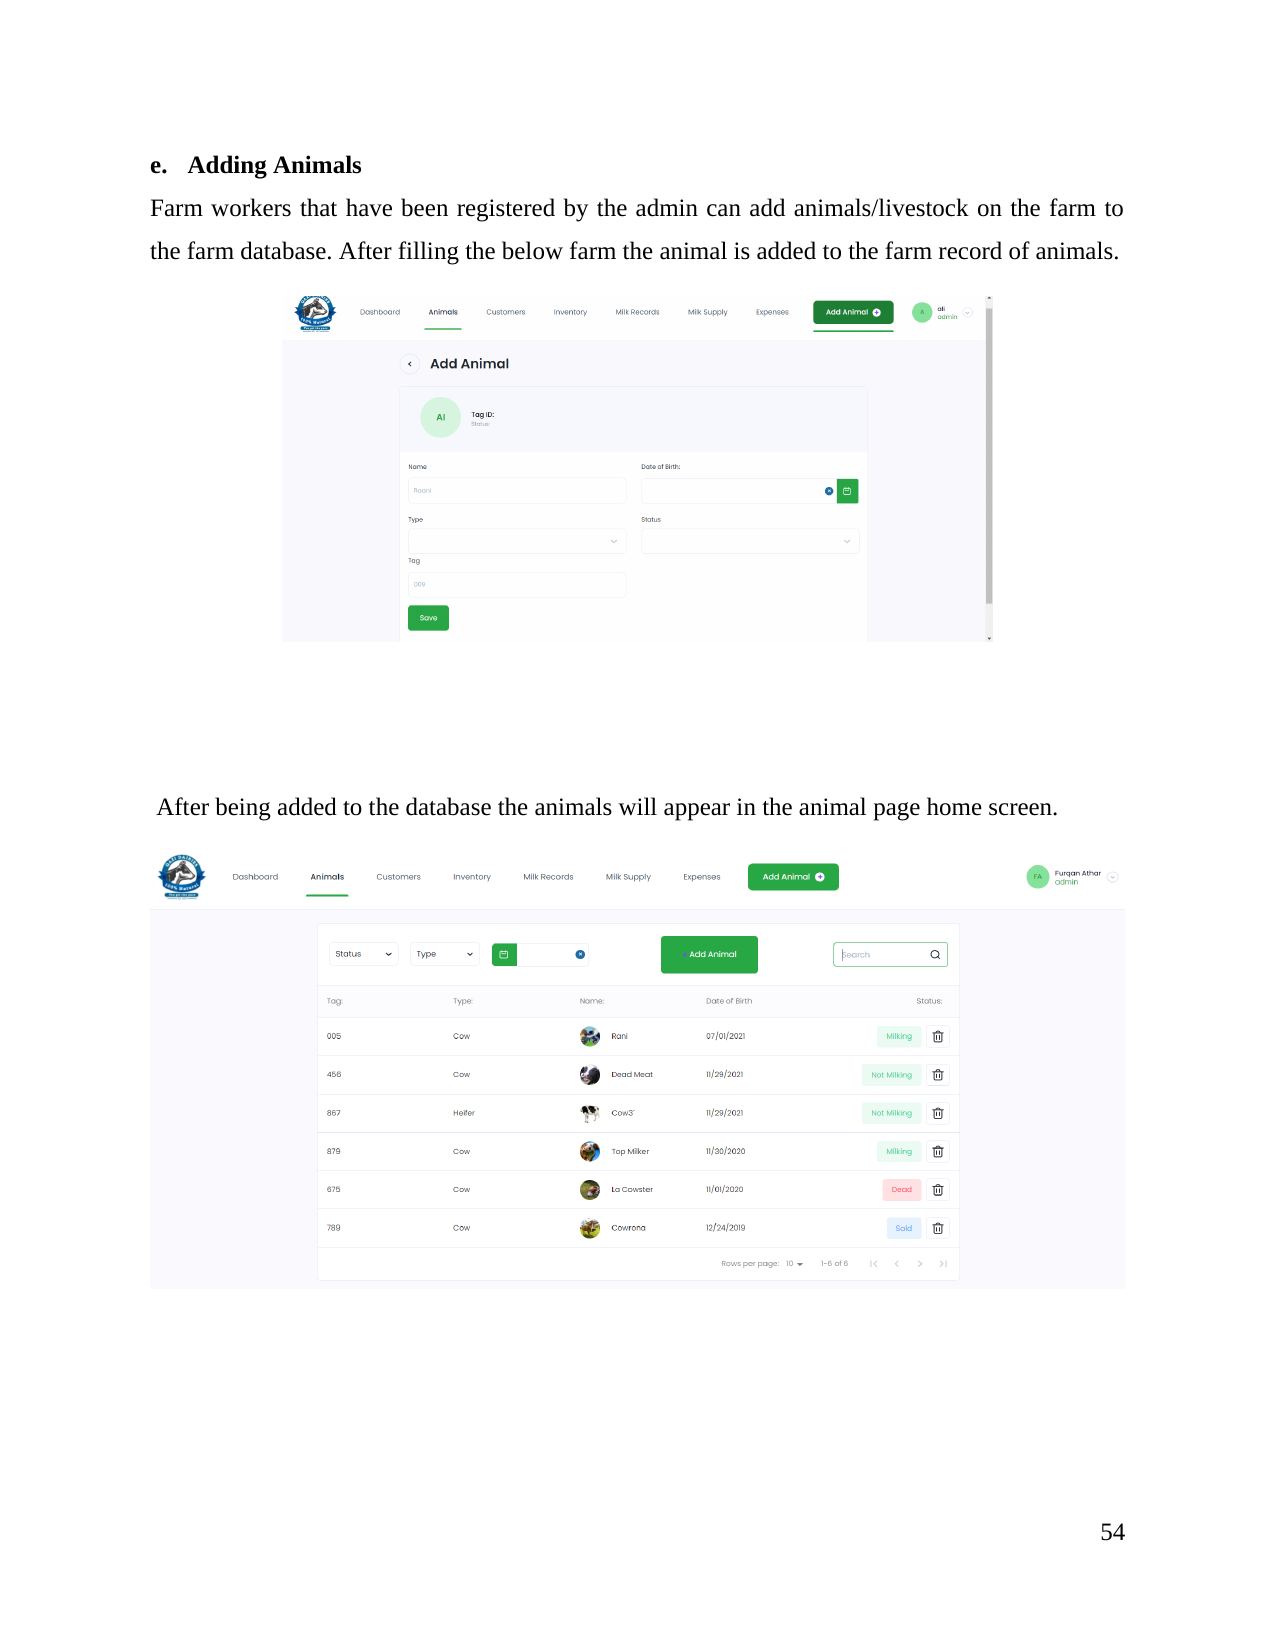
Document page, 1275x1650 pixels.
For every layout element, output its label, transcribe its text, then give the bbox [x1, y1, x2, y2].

picture [150, 851, 1125, 1289]
text Farm workers that have been registered by the admin can add animals/livestock on the farm to the farm database. After filling the below farm the animal is added to the farm record of animals. [150, 193, 1125, 265]
text After being added to the database the animals will appear in the animal page home screen. [150, 792, 1125, 821]
picture [282, 296, 993, 642]
subtitle Adding Animals [150, 150, 1125, 179]
